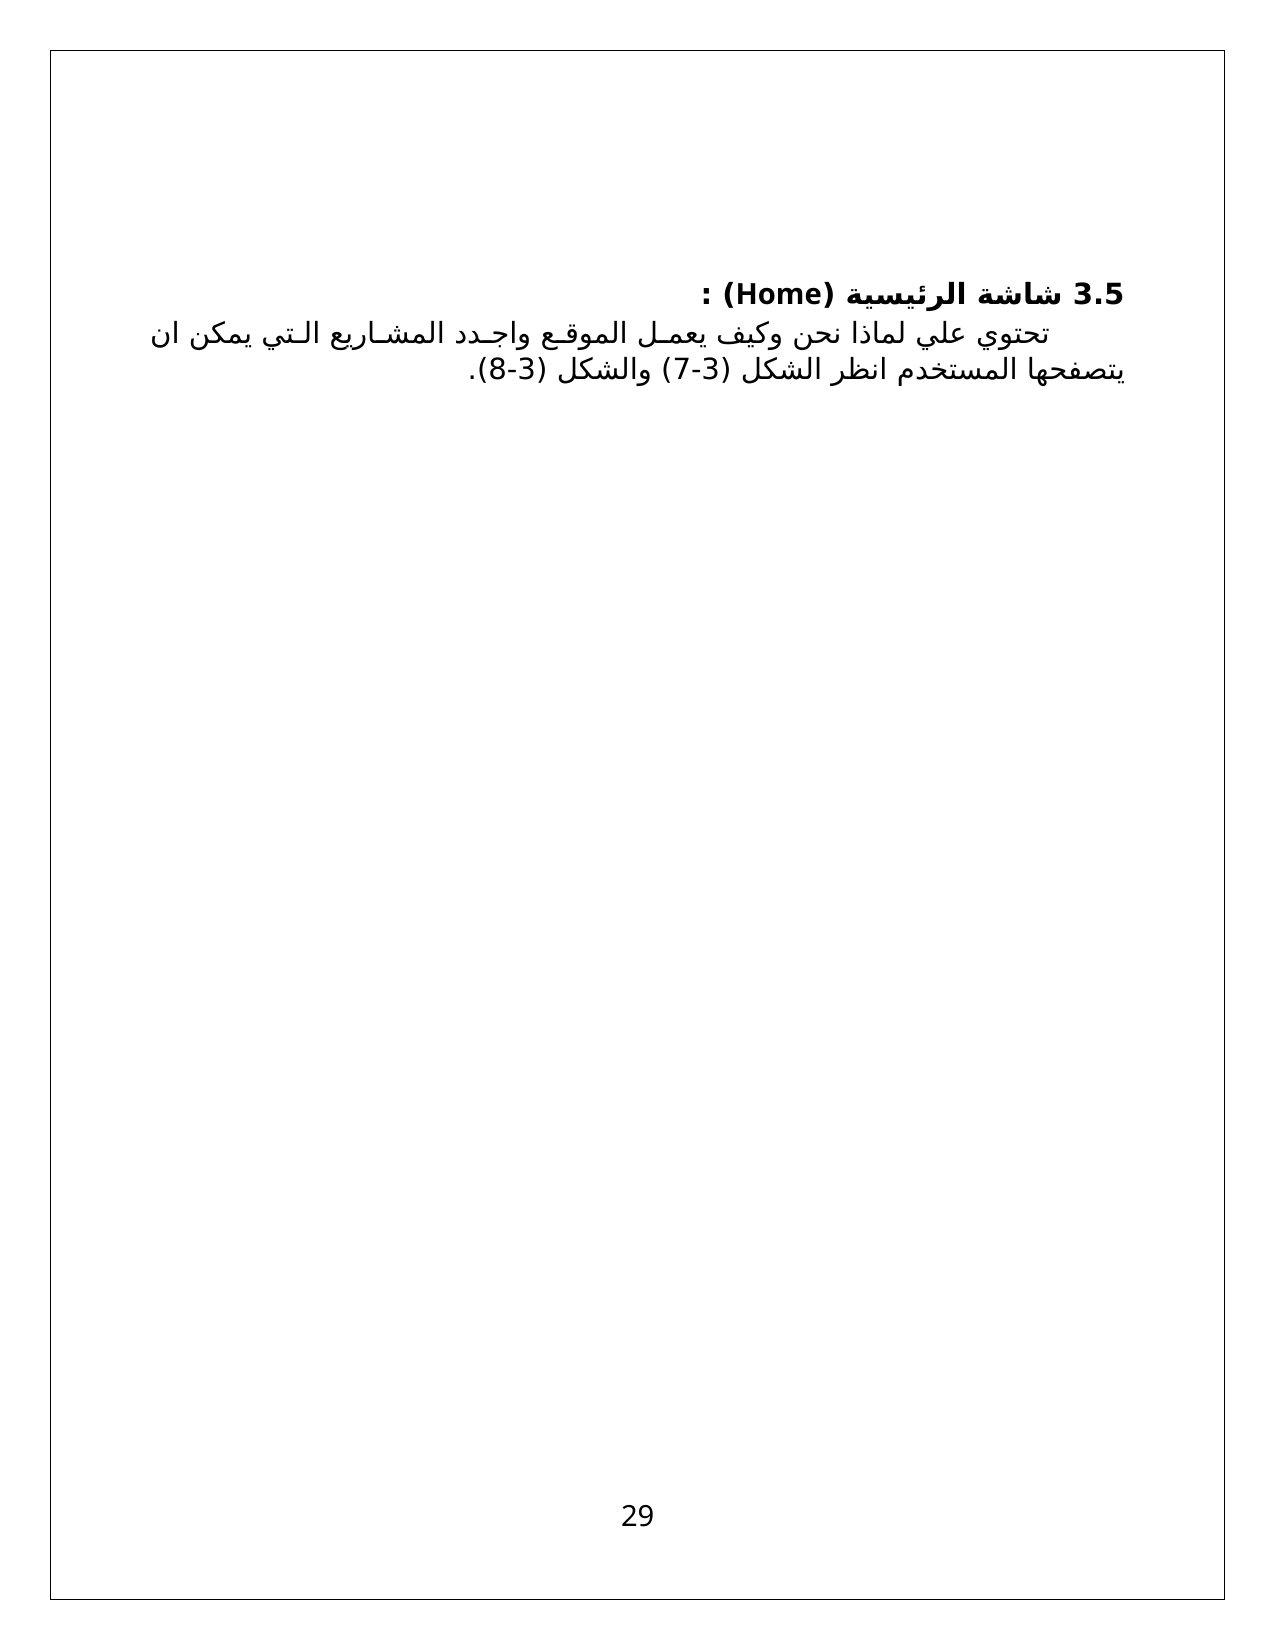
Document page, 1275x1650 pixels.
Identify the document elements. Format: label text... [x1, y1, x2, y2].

text تحتوي علي لماذا نحن وكيف يعمل الموقع واجدد المشاريع التي يمكن ان يتصفحها المستخدم انظر الشكل (3-7) والشكل (3-8). [150, 316, 1125, 387]
subtitle 3.5 شاشة الرئيسية (Home) : [150, 273, 1124, 313]
